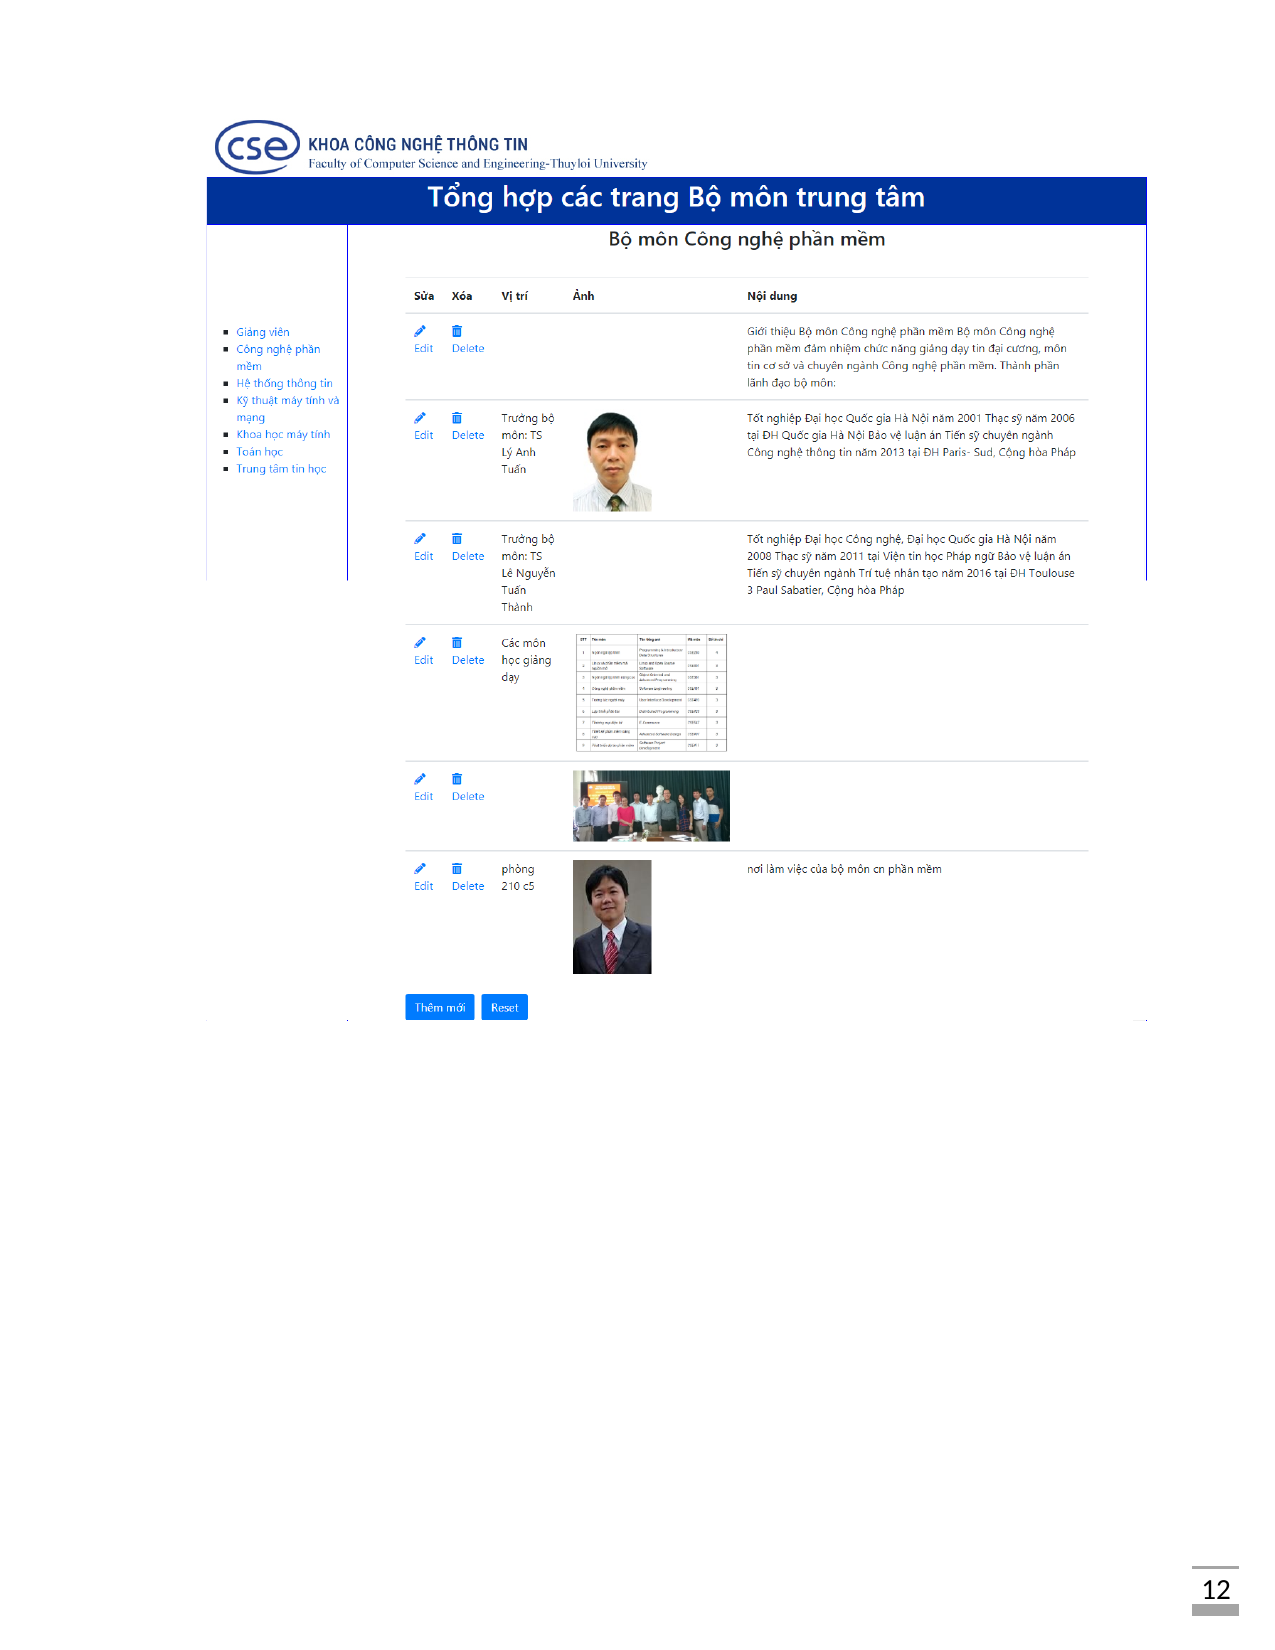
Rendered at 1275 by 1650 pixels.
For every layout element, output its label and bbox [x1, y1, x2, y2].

picture [206, 118, 1157, 1026]
